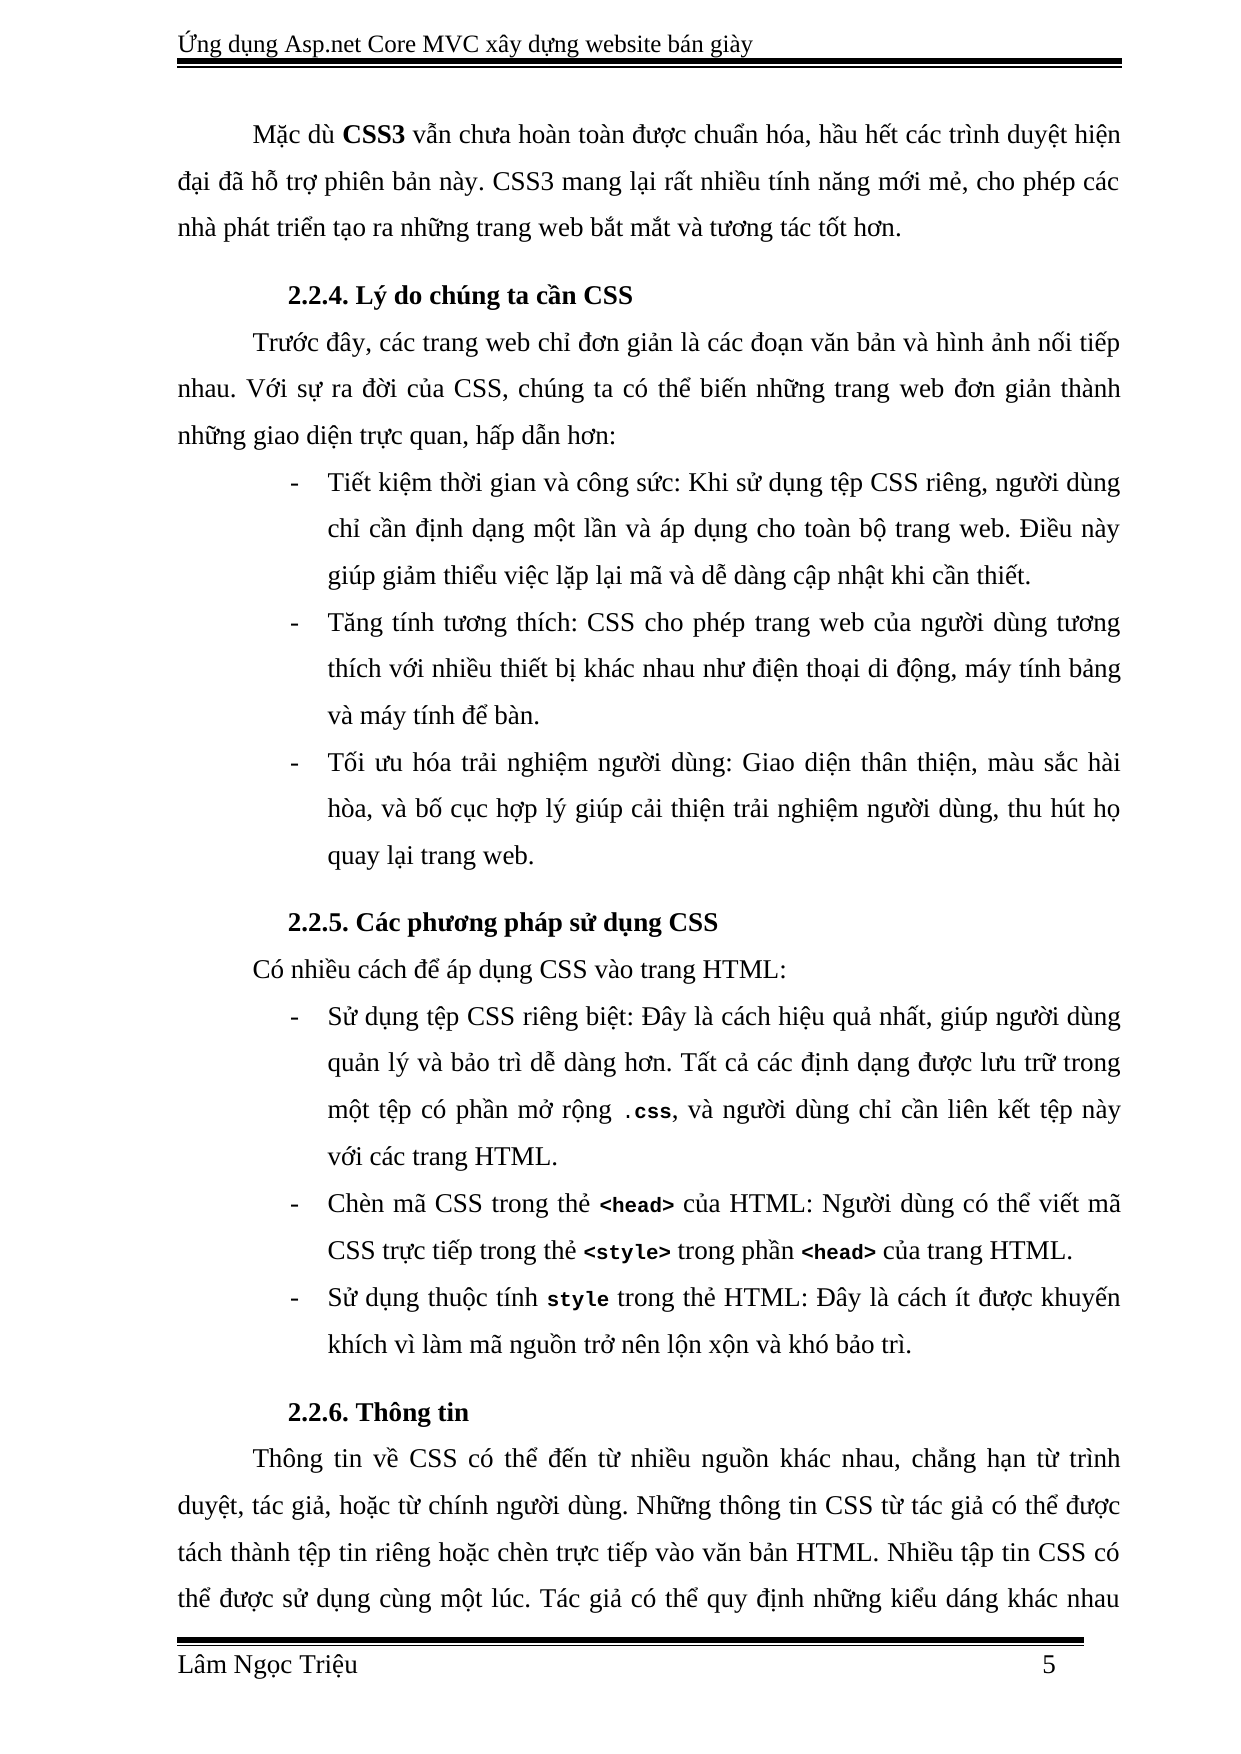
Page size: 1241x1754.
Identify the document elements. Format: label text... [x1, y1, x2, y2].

list Tiết kiệm thời gian và công sức: Khi sử dụng tệp CSS riêng, người dùng chỉ cần định dạng một lần và áp dụng cho toàn bộ trang web. Điều này giúp giảm thiểu việc lặp lại mã và dễ dàng cập nhật khi cần thiết. [290, 466, 1122, 590]
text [177, 1442, 1122, 1614]
list Sử dụng thuộc tính style trong thẻ HTML: Đây là cách ít được khuyến khích vì làm mã nguồn trở nên lộn xộn và khó bảo trì. [290, 1281, 1122, 1359]
text Mặc dù CSS3 vẫn chưa hoàn toàn được chuẩn hóa, hầu hết các trình duyệt hiện đại đã hỗ trợ phiên bản này. CSS3 mang lại rất nhiều tính năng mới mẻ, cho phép các nhà phát triển tạo ra những trang web bắt mắt và tương tác tốt hơn. [177, 118, 1122, 243]
text Trước đây, các trang web chỉ đơn giản là các đoạn văn bản và hình ảnh nối tiếp nhau. Với sự ra đời của CSS, chúng ta có thể biến những trang web đơn giản thành những giao diện trực quan, hấp dẫn hơn: [177, 326, 1122, 450]
subtitle Thông tin [213, 1396, 1122, 1427]
subtitle Lý do chúng ta cần CSS [213, 279, 1122, 310]
list Tối ưu hóa trải nghiệm người dùng: Giao diện thân thiện, màu sắc hài hòa, và bố cục hợp lý giúp cải thiện trải nghiệm người dùng, thu hút họ quay lại trang web. [290, 746, 1122, 870]
list Sử dụng tệp CSS riêng biệt: Đây là cách hiệu quả nhất, giúp người dùng quản lý và bảo trì dễ dàng hơn. Tất cả các định dạng được lưu trữ trong một tệp có phần mở rộng .css, và người dùng chỉ cần liên kết tệp này với các trang HTML. [290, 1000, 1122, 1171]
subtitle Các phương pháp sử dụng CSS [213, 906, 1122, 938]
list Tăng tính tương thích: CSS cho phép trang web của người dùng tương thích với nhiều thiết bị khác nhau như điện thoại di động, máy tính bảng và máy tính để bàn. [290, 606, 1122, 730]
list Chèn mã CSS trong thẻ <head> của HTML: Người dùng có thể viết mã CSS trực tiếp trong thẻ <style> trong phần <head> của trang HTML. [290, 1187, 1122, 1266]
text Có nhiều cách để áp dụng CSS vào trang HTML: [177, 953, 1122, 984]
